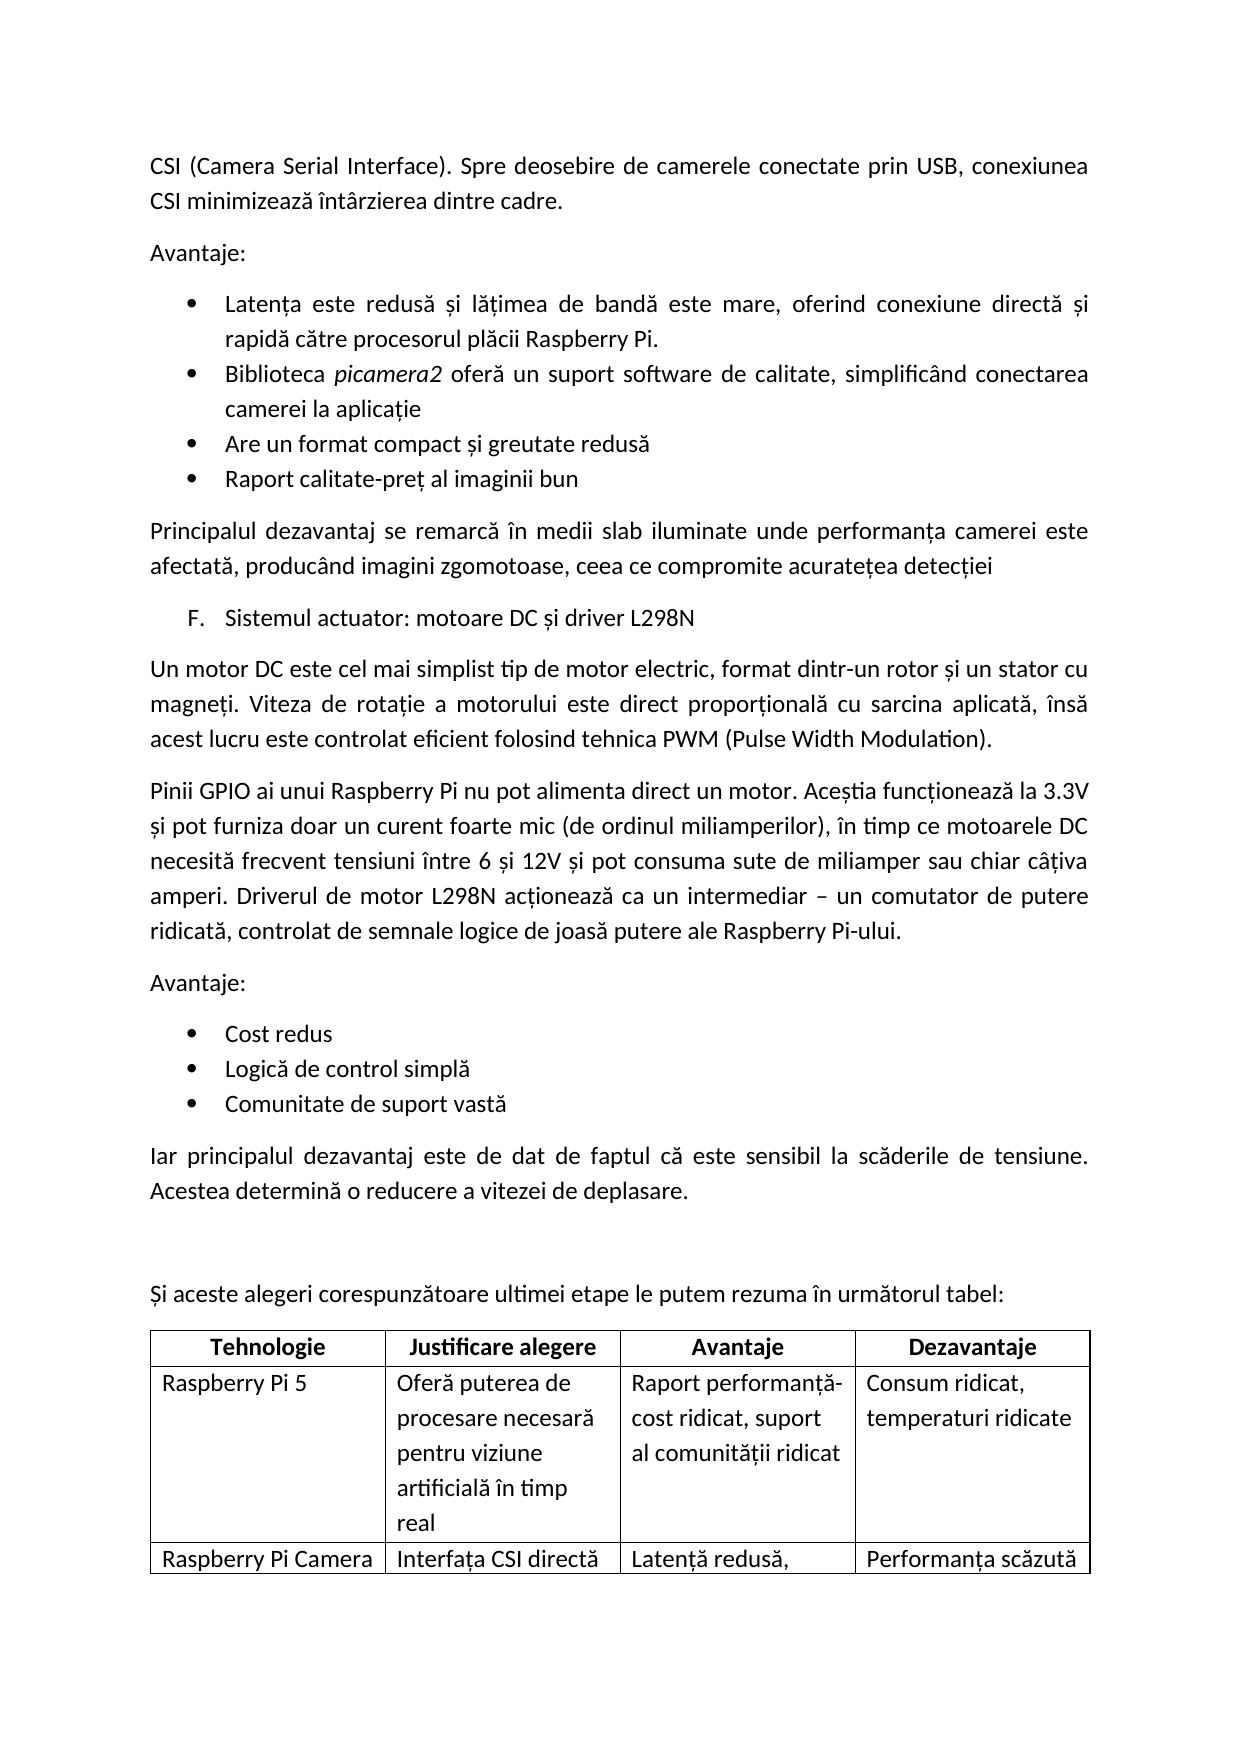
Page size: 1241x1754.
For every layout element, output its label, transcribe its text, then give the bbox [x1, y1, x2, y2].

list Comunitate de suport vastă [187, 1088, 1090, 1119]
text Avantaje: [150, 237, 1090, 267]
list Cost redus [187, 1018, 1090, 1049]
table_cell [151, 1543, 385, 1573]
text Pinii GPIO ai unui Raspberry Pi nu pot alimenta direct un motor. Aceștia funcționează la 3.3V și pot furniza doar un curent foarte mic (de ordinul miliamperilor), în timp ce motoarele DC necesită frecvent tensiuni între 6 și 12V și pot consuma sute de miliamper sau chiar câțiva amperi. Driverul de motor L298N acționează ca un intermediar – un comutator de putere ridicată, controlat de semnale logice de joasă putere ale Raspberry Pi-ului. [150, 775, 1090, 946]
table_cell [856, 1543, 1089, 1573]
table_header Justificare alegere [386, 1331, 620, 1366]
table_header Tehnologie [151, 1331, 385, 1366]
text Și aceste alegeri corespunzătoare ultimei etape le putem rezuma în următorul tabel: [150, 1278, 1090, 1309]
list Logică de control simplă [187, 1053, 1090, 1084]
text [150, 150, 1090, 216]
table_cell Consum ridicat, temperaturi ridicate [856, 1367, 1089, 1542]
list Biblioteca picamera2 oferă un suport software de calitate, simplificând conectarea camerei la aplicație [187, 358, 1090, 424]
list Sistemul actuator: motoare DC și driver L298N [187, 602, 1090, 632]
text Un motor DC este cel mai simplist tip de motor electric, format dintr-un rotor și un stator cu magneți. Viteza de rotație a motorului este direct proporțională cu sarcina aplicată, însă acest lucru este controlat eficient folosind tehnica PWM (Pulse Width Modulation). [150, 653, 1090, 754]
table_cell Oferă puterea de procesare necesară pentru viziune artificială în timp real [386, 1367, 620, 1542]
text Iar principalul dezavantaj este de dat de faptul că este sensibil la scăderile de tensiune. Acestea determină o reducere a vitezei de deplasare. [150, 1140, 1090, 1206]
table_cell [386, 1543, 620, 1573]
table_header Avantaje [621, 1331, 855, 1366]
table_header Dezavantaje [856, 1331, 1089, 1366]
table_cell Raport performanță-cost ridicat, suport al comunității ridicat [621, 1367, 855, 1542]
list Are un format compact și greutate redusă [187, 428, 1090, 459]
table_cell Raspberry Pi 5 [151, 1367, 385, 1542]
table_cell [621, 1543, 855, 1573]
text Avantaje: [150, 967, 1090, 997]
list Latența este redusă și lățimea de bandă este mare, oferind conexiune directă și rapidă către procesorul plăcii Raspberry Pi. [187, 288, 1090, 354]
list Raport calitate-preț al imaginii bun [187, 463, 1090, 494]
text Principalul dezavantaj se remarcă în medii slab iluminate unde performanța camerei este afectată, producând imagini zgomotoase, ceea ce compromite acuratețea detecției [150, 515, 1090, 581]
